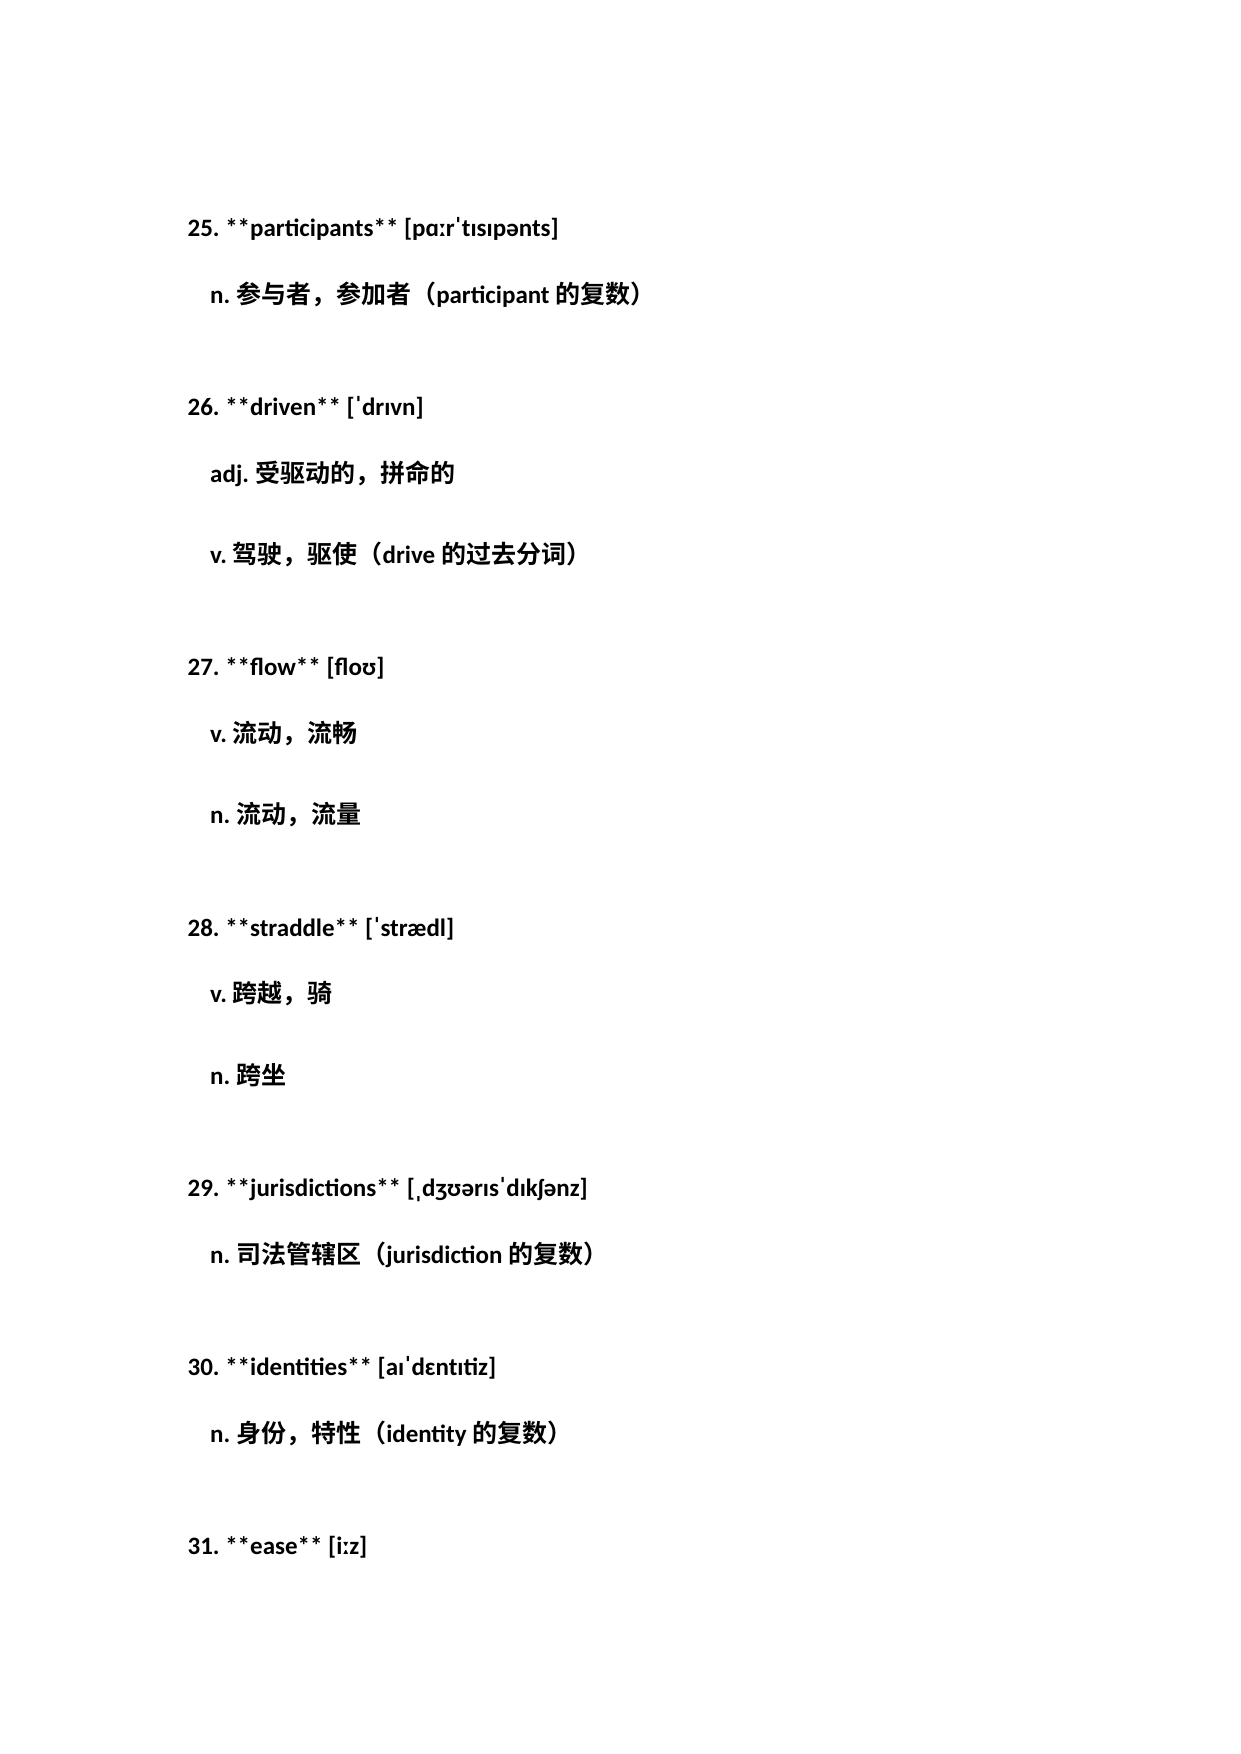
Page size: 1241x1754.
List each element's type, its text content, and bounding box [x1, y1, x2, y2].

list v. 跨越，骑 [187, 959, 1053, 1024]
list 28. **straddle** [ˈstrædl] [187, 911, 1053, 943]
list 26. **driven** [ˈdrɪvn] [187, 390, 1053, 422]
list 27. **flow** [floʊ] [187, 650, 1053, 683]
list v. 驾驶，驱使（drive 的过去分词） [187, 520, 1053, 585]
list n. 参与者，参加者（participant 的复数） [187, 260, 1053, 325]
list 29. **jurisdictions** [ˌdʒʊərɪsˈdɪkʃənz] [187, 1171, 1053, 1204]
list v. 流动，流畅 [187, 699, 1053, 764]
list n. 跨坐 [187, 1041, 1053, 1106]
list adj. 受驱动的，拼命的 [187, 439, 1053, 504]
list n. 身份，特性（identity 的复数） [187, 1399, 1053, 1464]
list n. 司法管辖区（jurisdiction 的复数） [187, 1220, 1053, 1285]
list 25. **participants** [pɑːrˈtɪsɪpənts] [187, 211, 1053, 243]
list n. 流动，流量 [187, 781, 1053, 846]
list 31. **ease** [iːz] [187, 1529, 1053, 1562]
list 30. **identities** [aɪˈdɛntɪtiz] [187, 1350, 1053, 1383]
